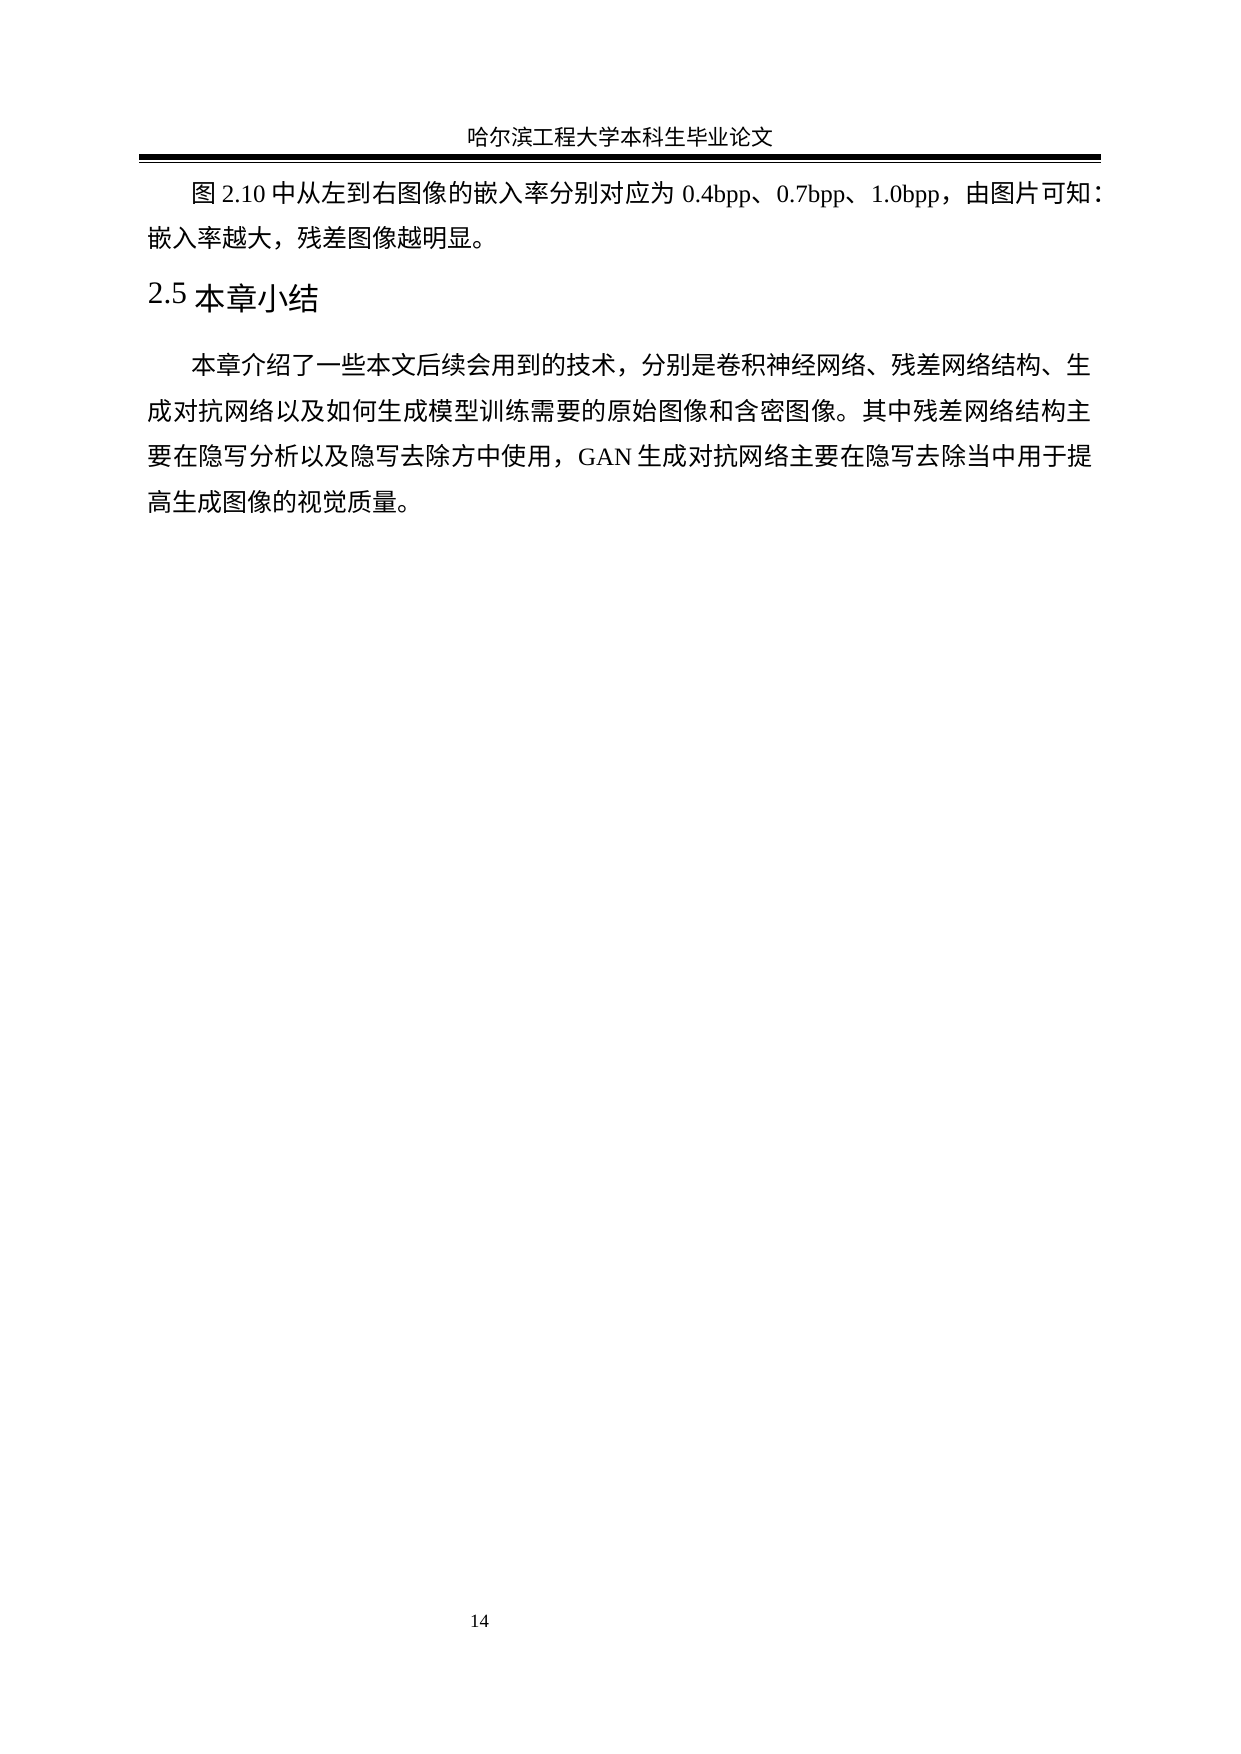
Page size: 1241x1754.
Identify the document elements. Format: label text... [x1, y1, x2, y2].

subtitle 2.5 本章小结 [148, 274, 1093, 320]
text 本章介绍了一些本文后续会用到的技术，分别是卷积神经网络、残差网络结构、生成对抗网络以及如何生成模型训练需要的原始图像和含密图像。其中残差网络结构主要在隐写分析以及隐写去除方中使用，GAN生成对抗网络主要在隐写去除当中用于提高生成图像的视觉质量。 [148, 337, 1093, 521]
text 图2.10中从左到右图像的嵌入率分别对应为0.4bpp、0.7bpp、1.0bpp，由图片可知：嵌入率越大，残差图像越明显。 [148, 165, 1093, 257]
